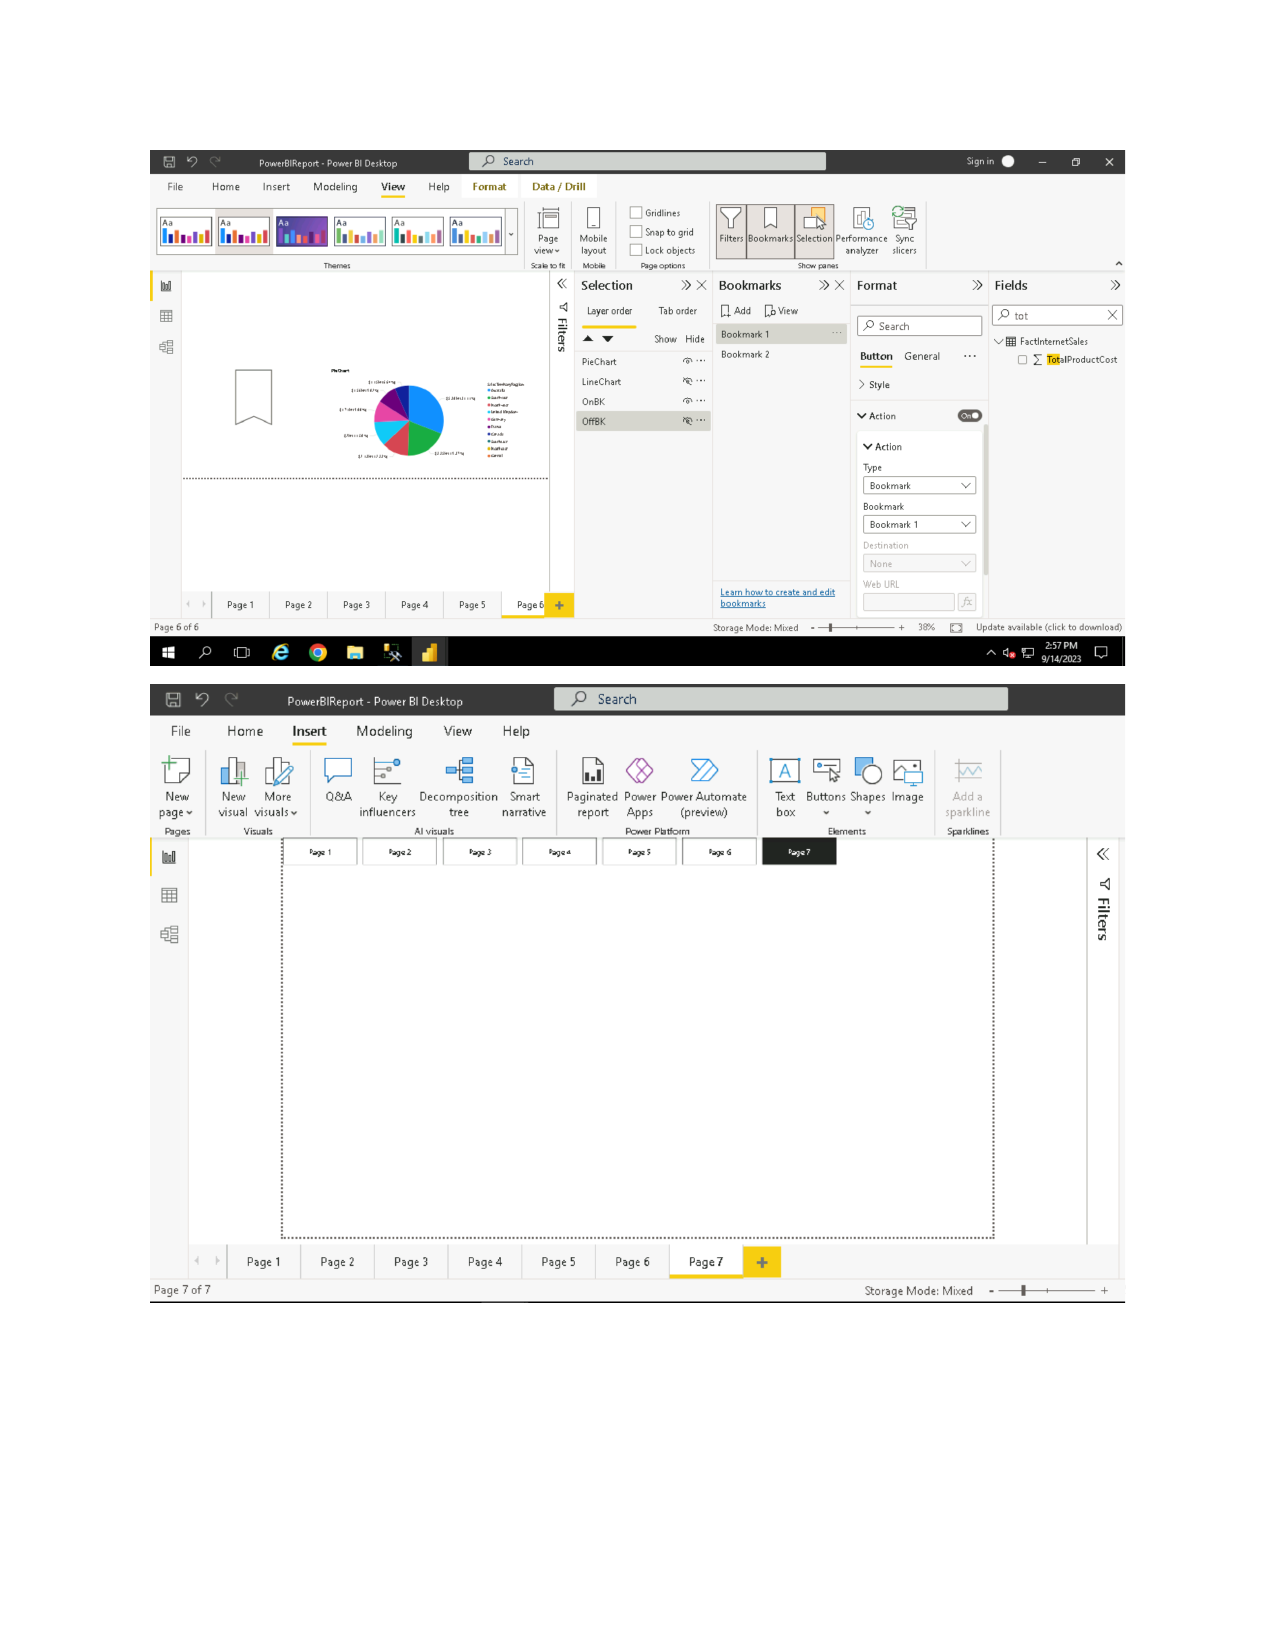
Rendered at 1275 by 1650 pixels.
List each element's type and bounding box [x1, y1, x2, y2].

picture [150, 684, 1125, 1303]
picture [150, 150, 1125, 666]
